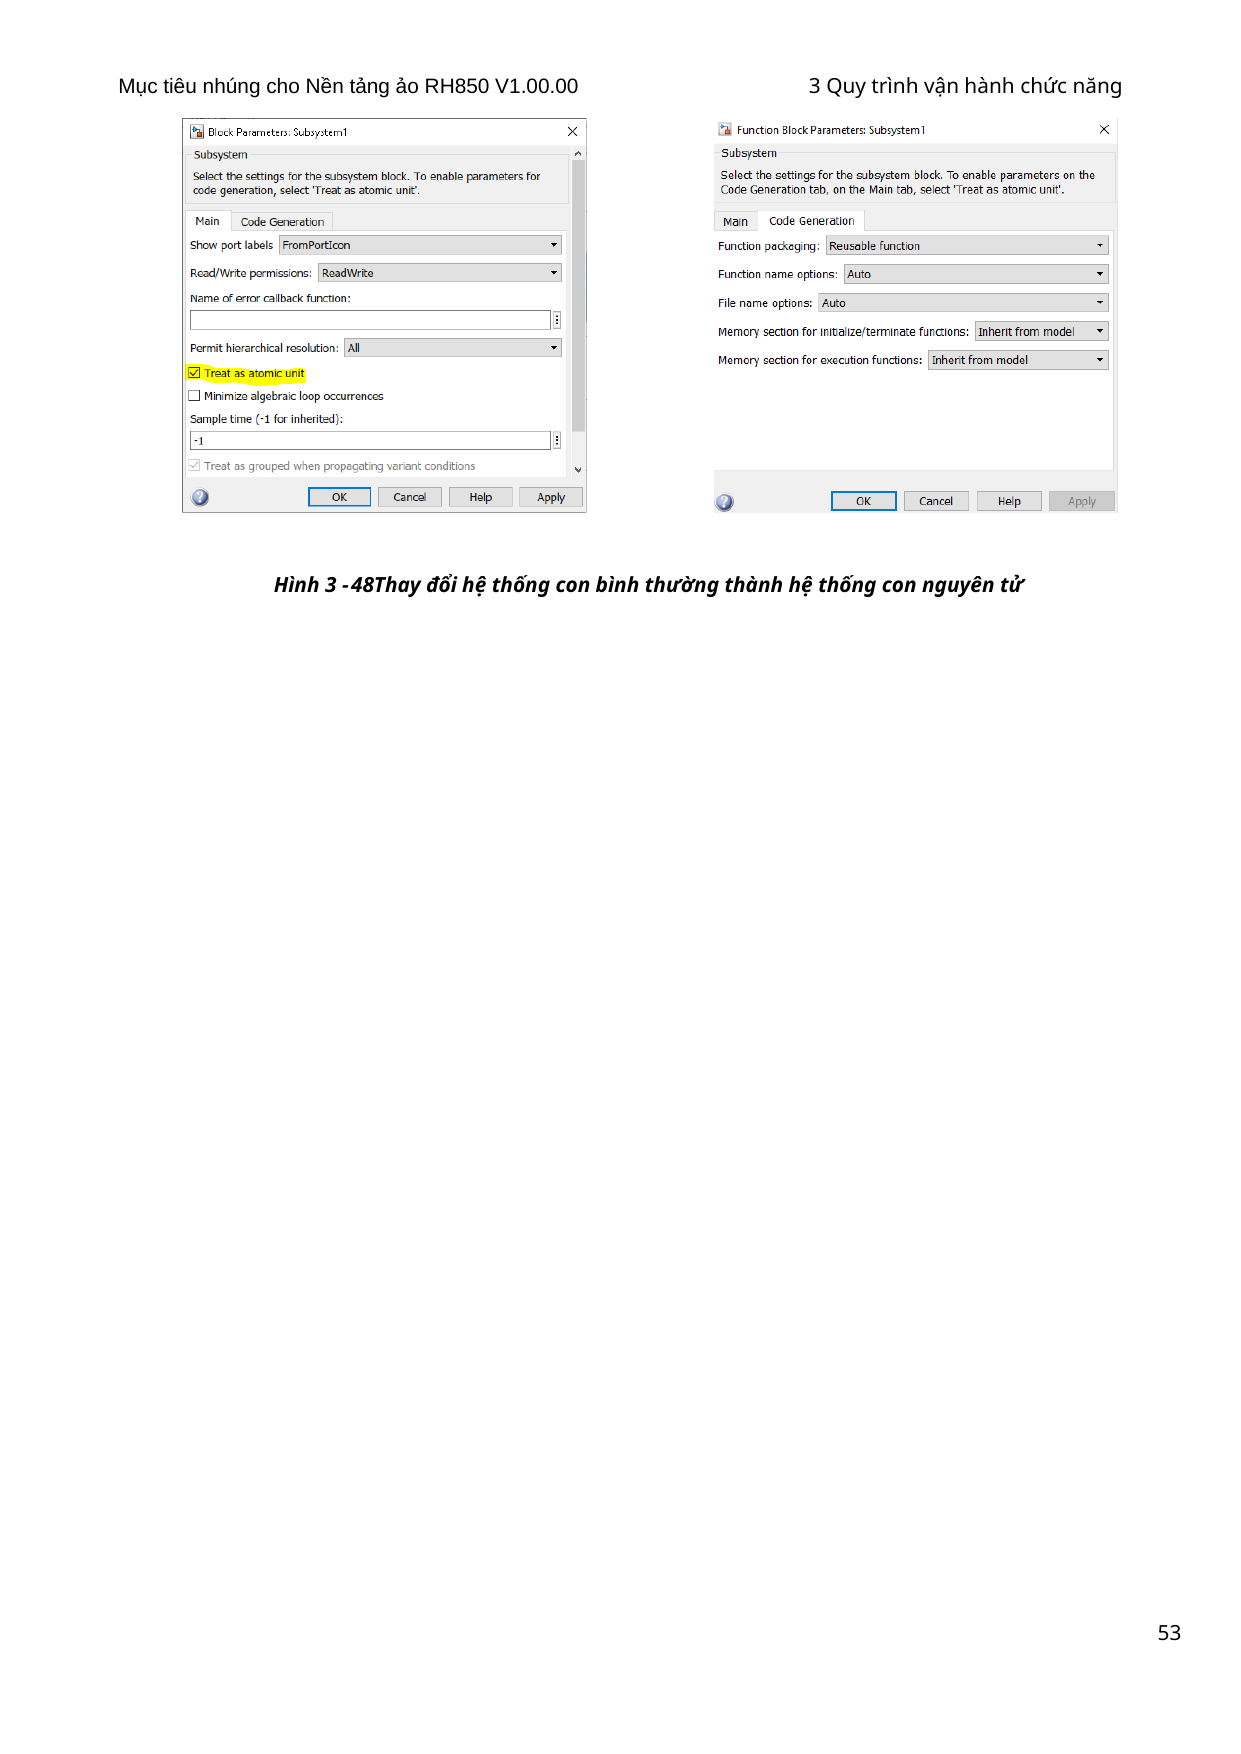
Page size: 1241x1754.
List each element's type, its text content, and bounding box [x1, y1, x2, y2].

picture [182, 118, 587, 513]
picture [713, 118, 1118, 513]
